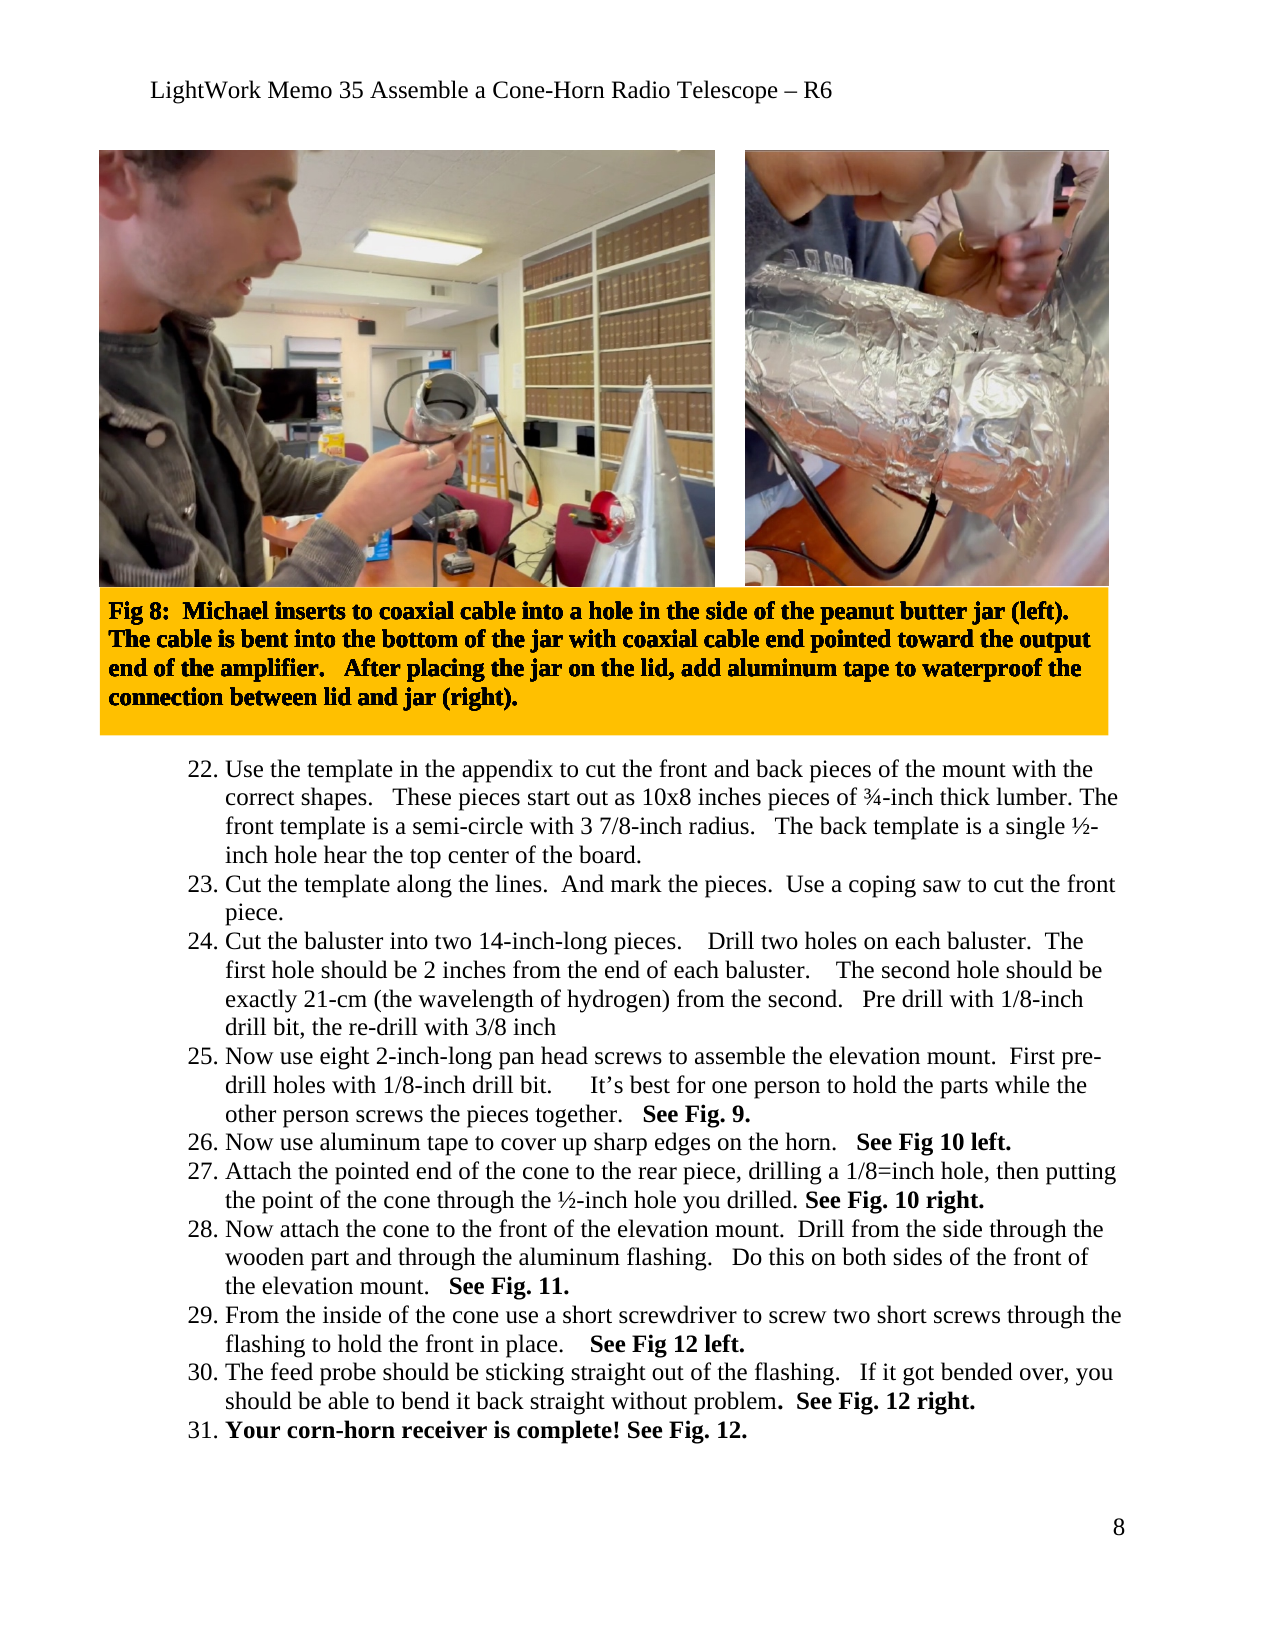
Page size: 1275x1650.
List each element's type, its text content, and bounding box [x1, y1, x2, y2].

picture [99, 150, 715, 587]
list Cut the template along the lines. And mark the pieces. Use a coping saw to cut the front piece. [187, 869, 1125, 926]
list From the inside of the cone use a short screwdriver to screw two short screws through the flashing to hold the front in place. See Fig 12 left. [187, 1300, 1125, 1357]
list Now use eight 2-inch-long pan head screws to assemble the elevation mount. First pre-drill holes with 1/8-inch drill bit. It’s best for one person to hold the parts while the other person screws the pieces together. See Fig. 9. [187, 1041, 1125, 1127]
list Now use aluminum tape to cover up sharp edges on the horn. See Fig 10 left. [187, 1127, 1125, 1156]
list Your corn-horn receiver is complete! See Fig. 12. [187, 1415, 1125, 1444]
list Attach the pointed end of the cone to the rear piece, drilling a 1/8=inch hole, then putting the point of the cone through the ½-inch hole you drilled. See Fig. 10 right. [187, 1156, 1125, 1214]
list Now attach the cone to the front of the elevation mount. Drill from the side through the wooden part and through the aluminum flashing. Do this on both sides of the front of the elevation mount. See Fig. 11. [187, 1214, 1125, 1300]
list The feed probe should be sticking straight out of the flashing. If it got bended over, you should be able to bend it back straight without problem. See Fig. 12 right. [187, 1357, 1125, 1415]
list Cut the baluster into two 14-inch-long pieces. Drill two holes on each baluster. The first hole should be 2 inches from the end of each baluster. The second hole should be exactly 21-cm (the wavelength of hydrogen) from the second. Pre drill with 1/8-inch drill bit, the re-drill with 3/8 inch [187, 926, 1125, 1041]
picture [745, 150, 1109, 586]
